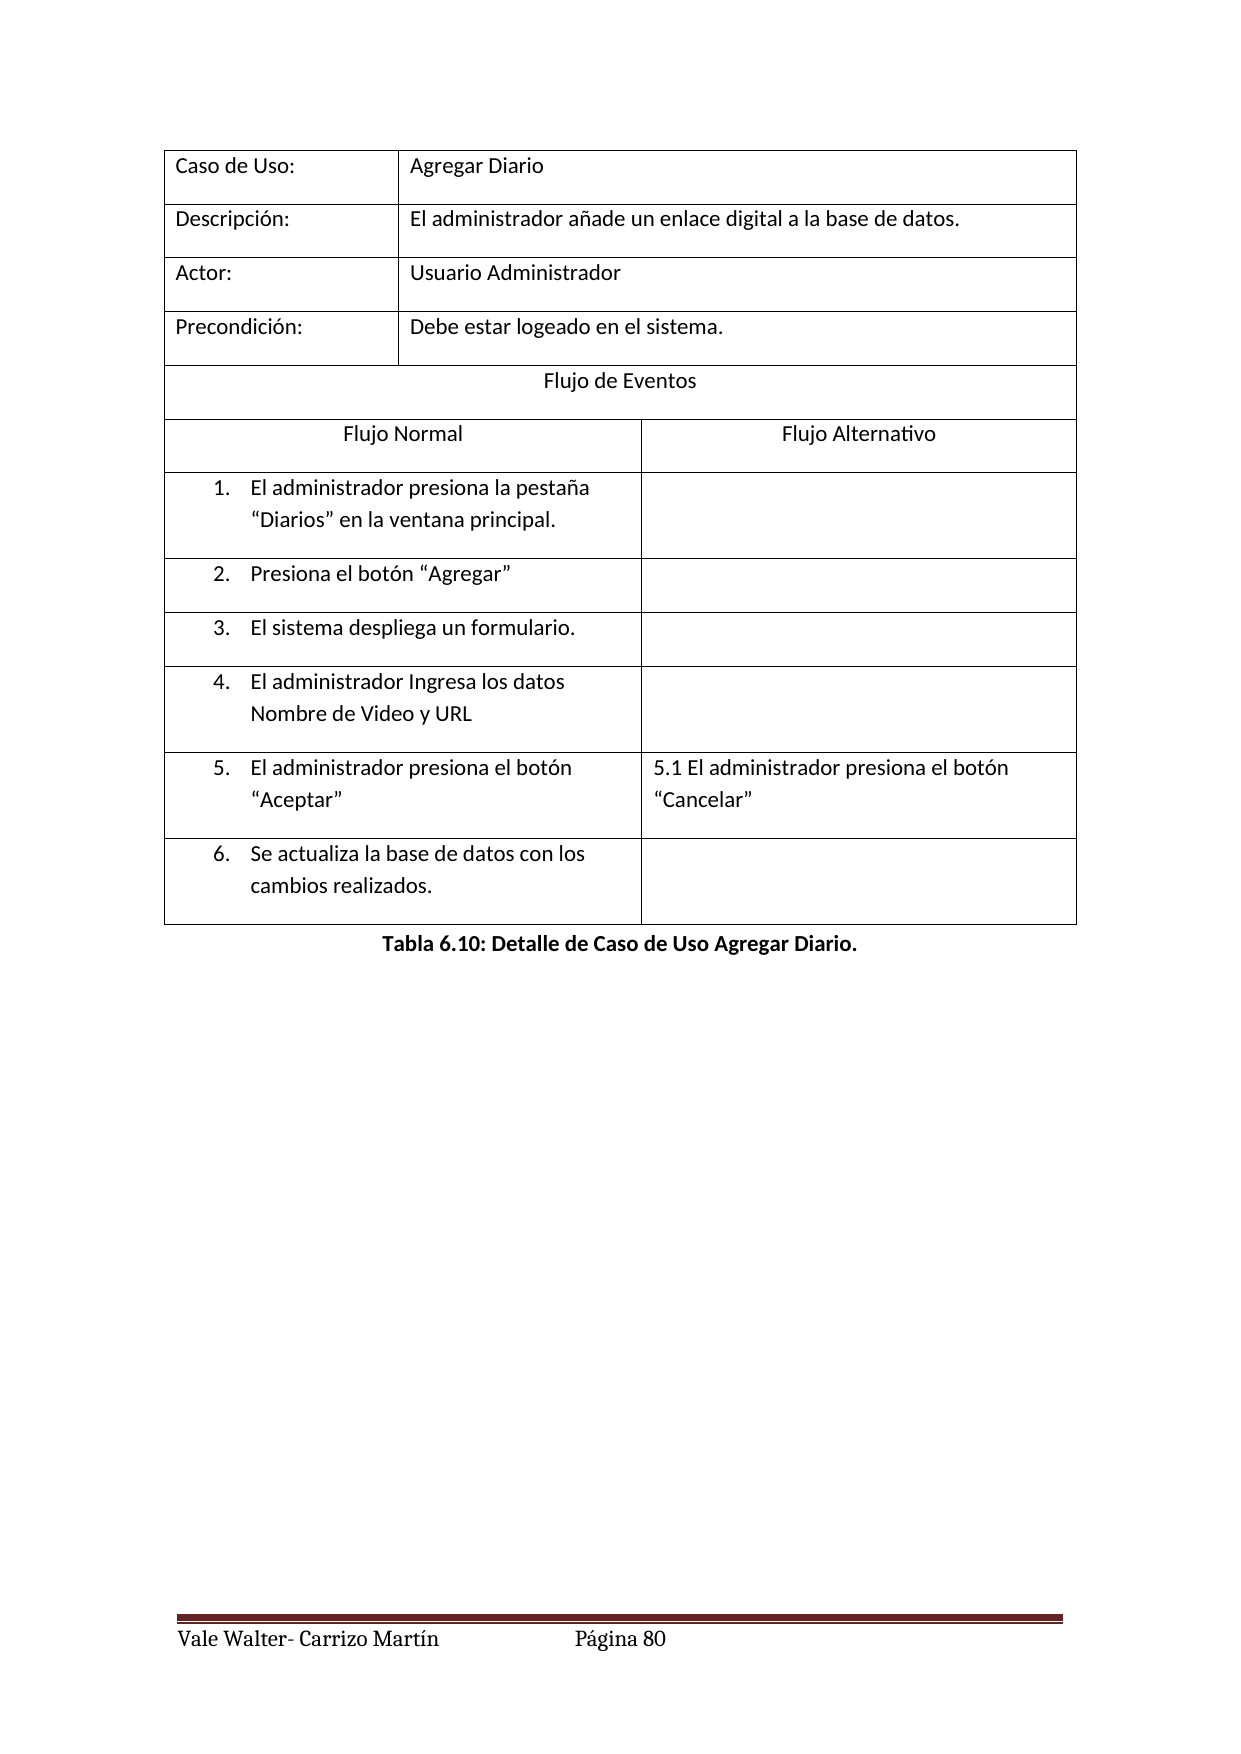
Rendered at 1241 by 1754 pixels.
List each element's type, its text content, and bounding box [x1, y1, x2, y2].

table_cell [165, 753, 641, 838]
text Tabla 6.10: Detalle de Caso de Uso Agregar Diario. [177, 925, 1063, 957]
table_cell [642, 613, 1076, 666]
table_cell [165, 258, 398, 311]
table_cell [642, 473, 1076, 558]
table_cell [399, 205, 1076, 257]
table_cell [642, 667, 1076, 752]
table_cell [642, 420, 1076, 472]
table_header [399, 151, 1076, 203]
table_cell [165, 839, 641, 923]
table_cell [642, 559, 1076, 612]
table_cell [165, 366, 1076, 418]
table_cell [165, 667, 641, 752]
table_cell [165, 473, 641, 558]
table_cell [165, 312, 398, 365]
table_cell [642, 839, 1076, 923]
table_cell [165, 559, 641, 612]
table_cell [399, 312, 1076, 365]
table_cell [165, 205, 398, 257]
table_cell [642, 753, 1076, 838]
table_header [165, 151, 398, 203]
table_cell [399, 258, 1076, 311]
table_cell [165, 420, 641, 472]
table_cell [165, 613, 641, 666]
